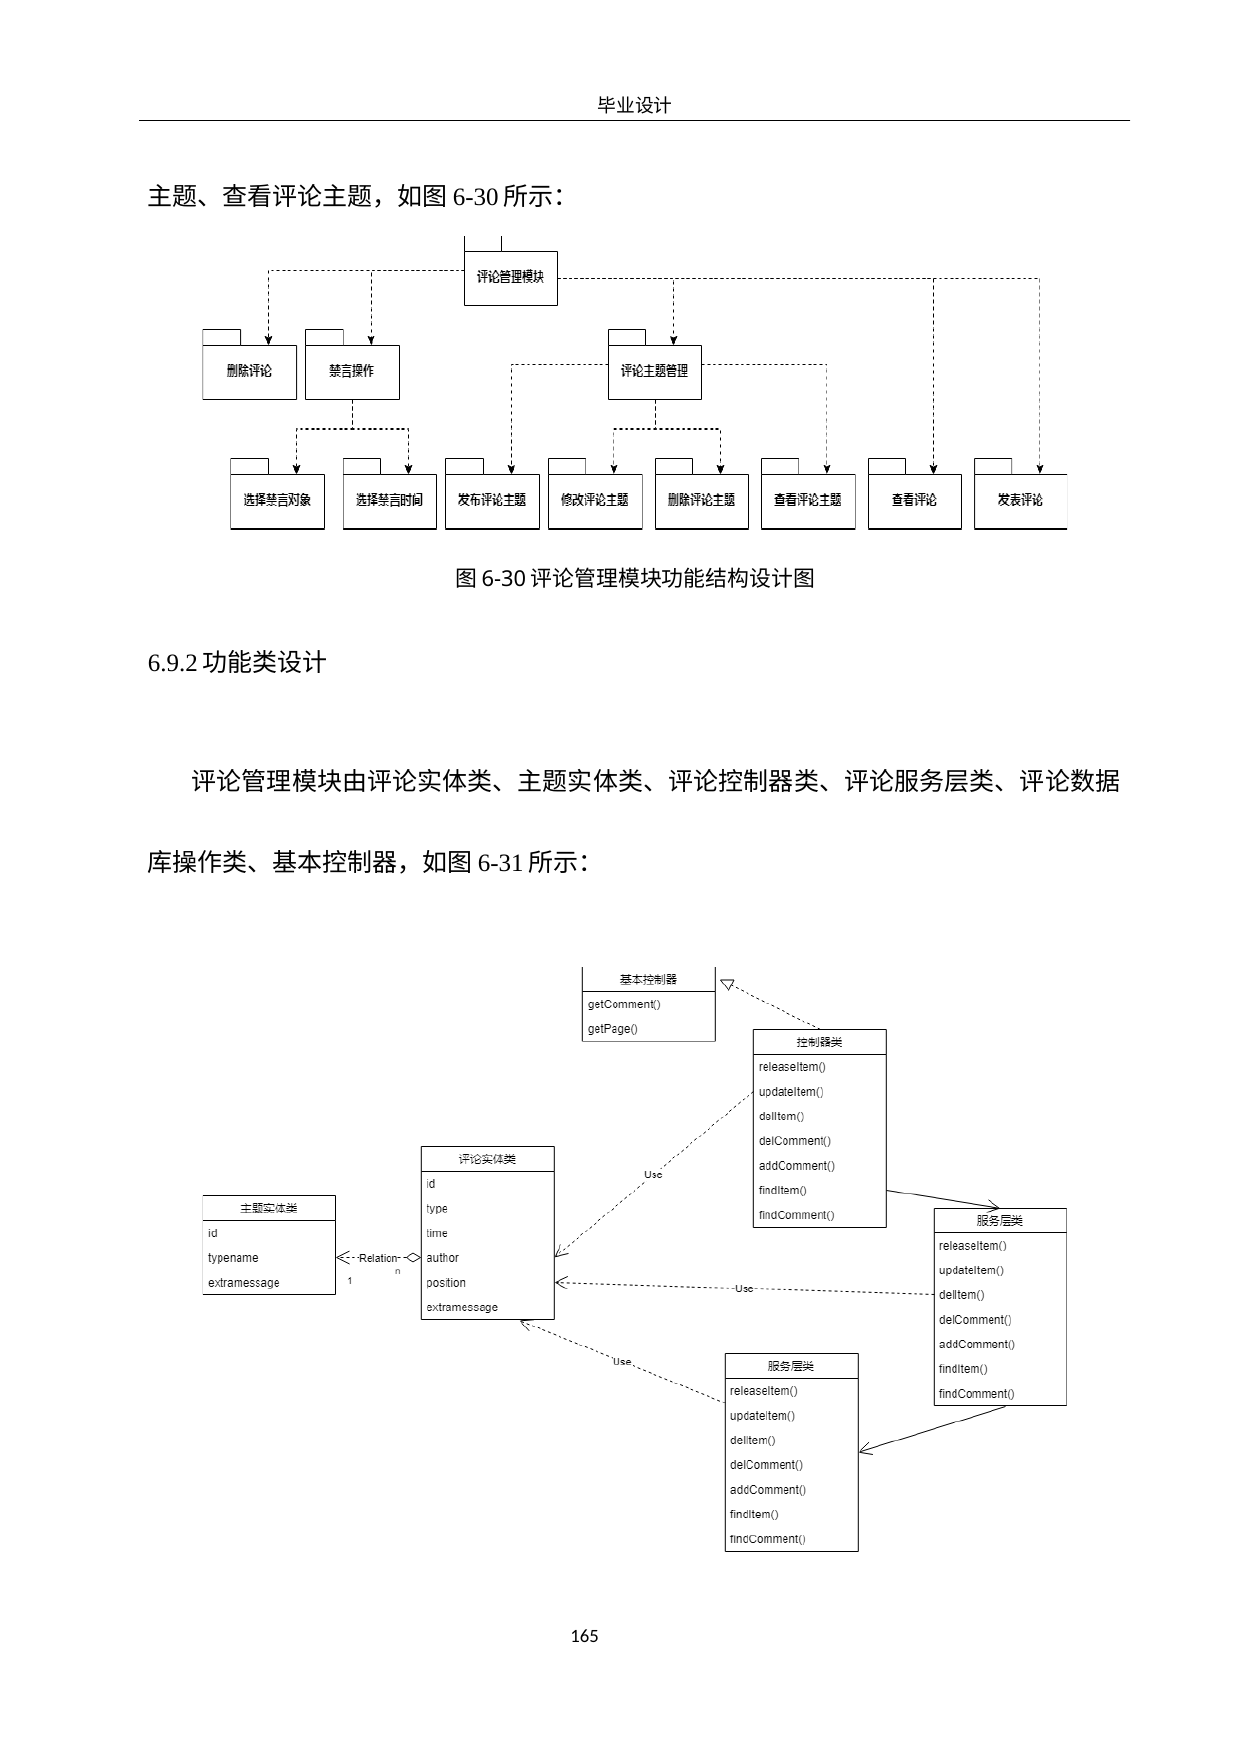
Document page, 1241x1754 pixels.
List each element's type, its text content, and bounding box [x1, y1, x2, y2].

picture [202, 967, 1067, 1554]
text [148, 162, 1122, 227]
text 图6-30评论管理模块功能结构设计图 [148, 561, 1122, 593]
picture [202, 236, 1068, 530]
subtitle 6.9.2功能类设计 [148, 628, 1122, 693]
text 评论管理模块由评论实体类、主题实体类、评论控制器类、评论服务层类、评论数据库操作类、基本控制器，如图6-31所示： [148, 747, 1122, 893]
